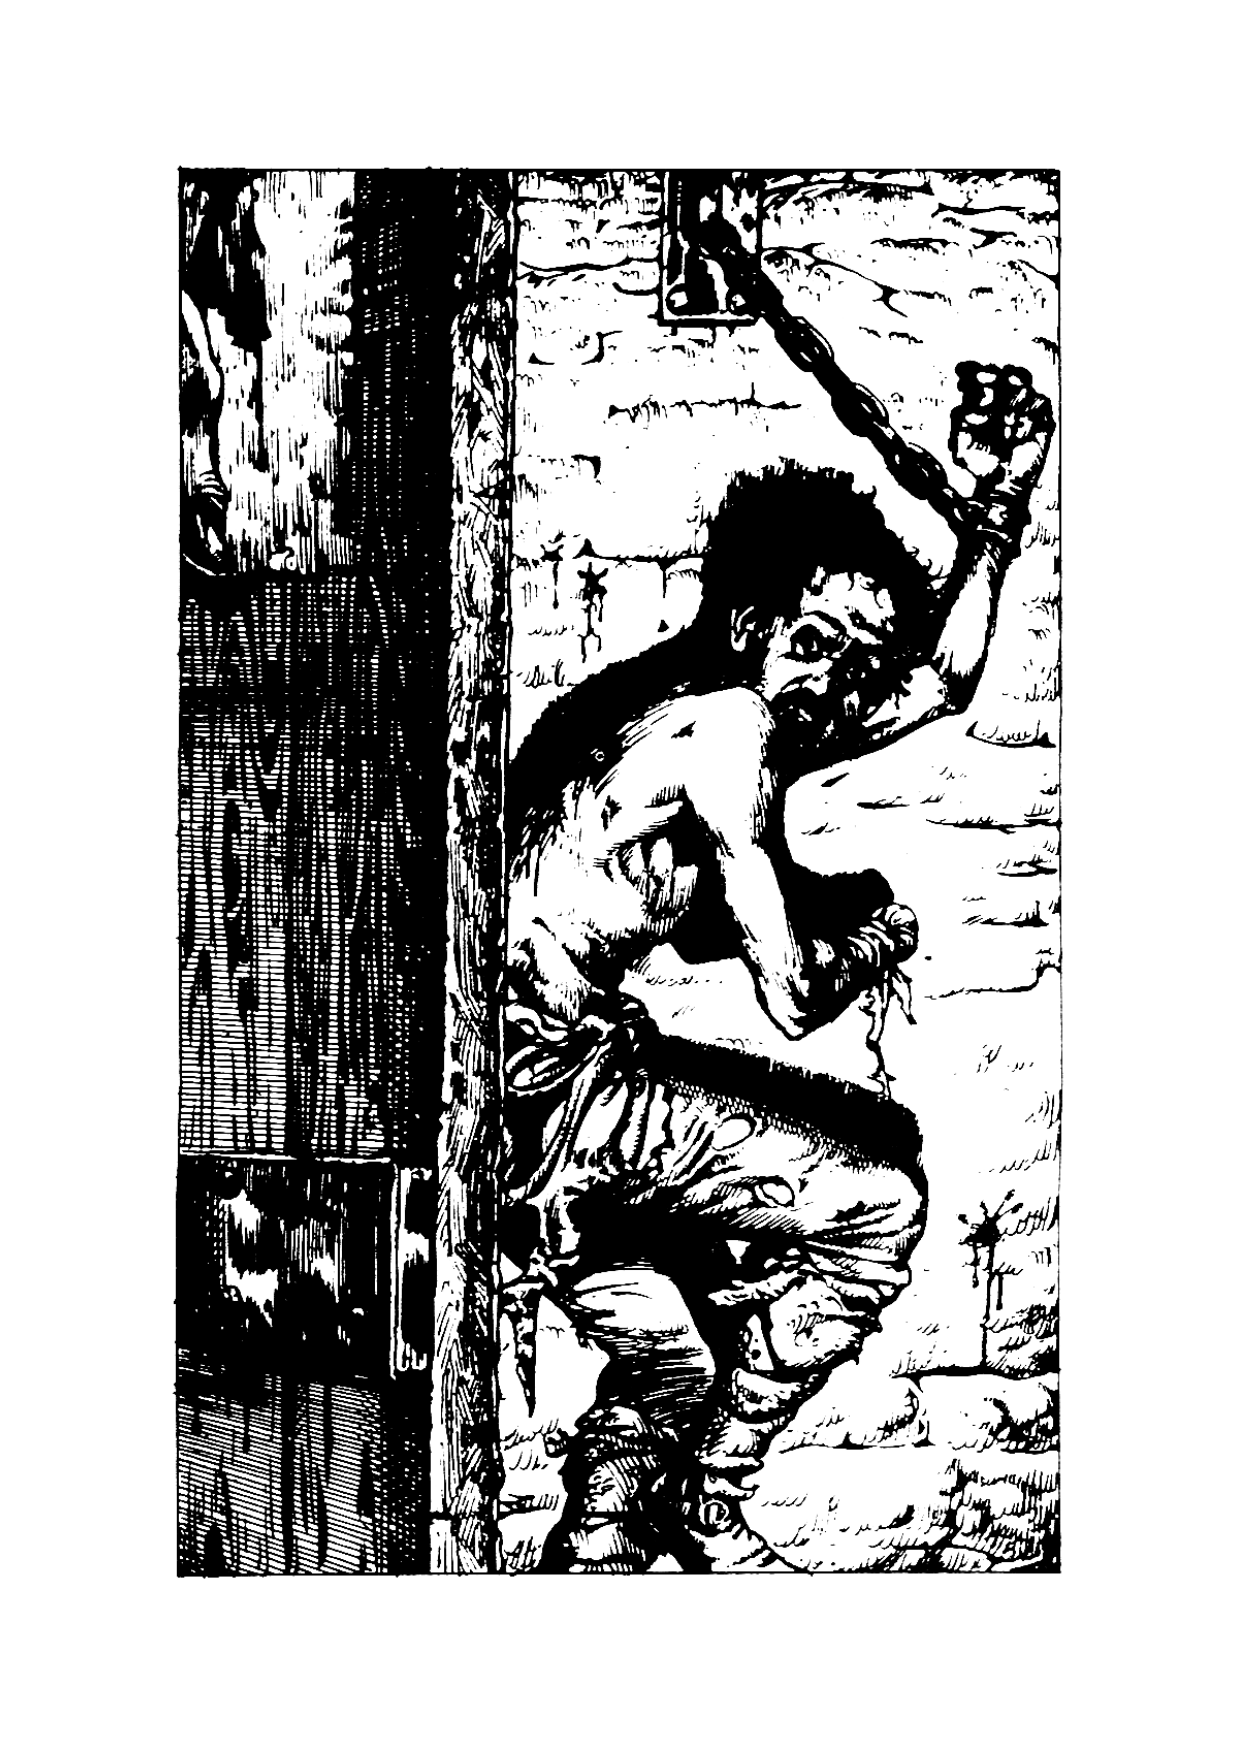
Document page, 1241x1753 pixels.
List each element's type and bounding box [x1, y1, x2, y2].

picture [150, 145, 1082, 1590]
